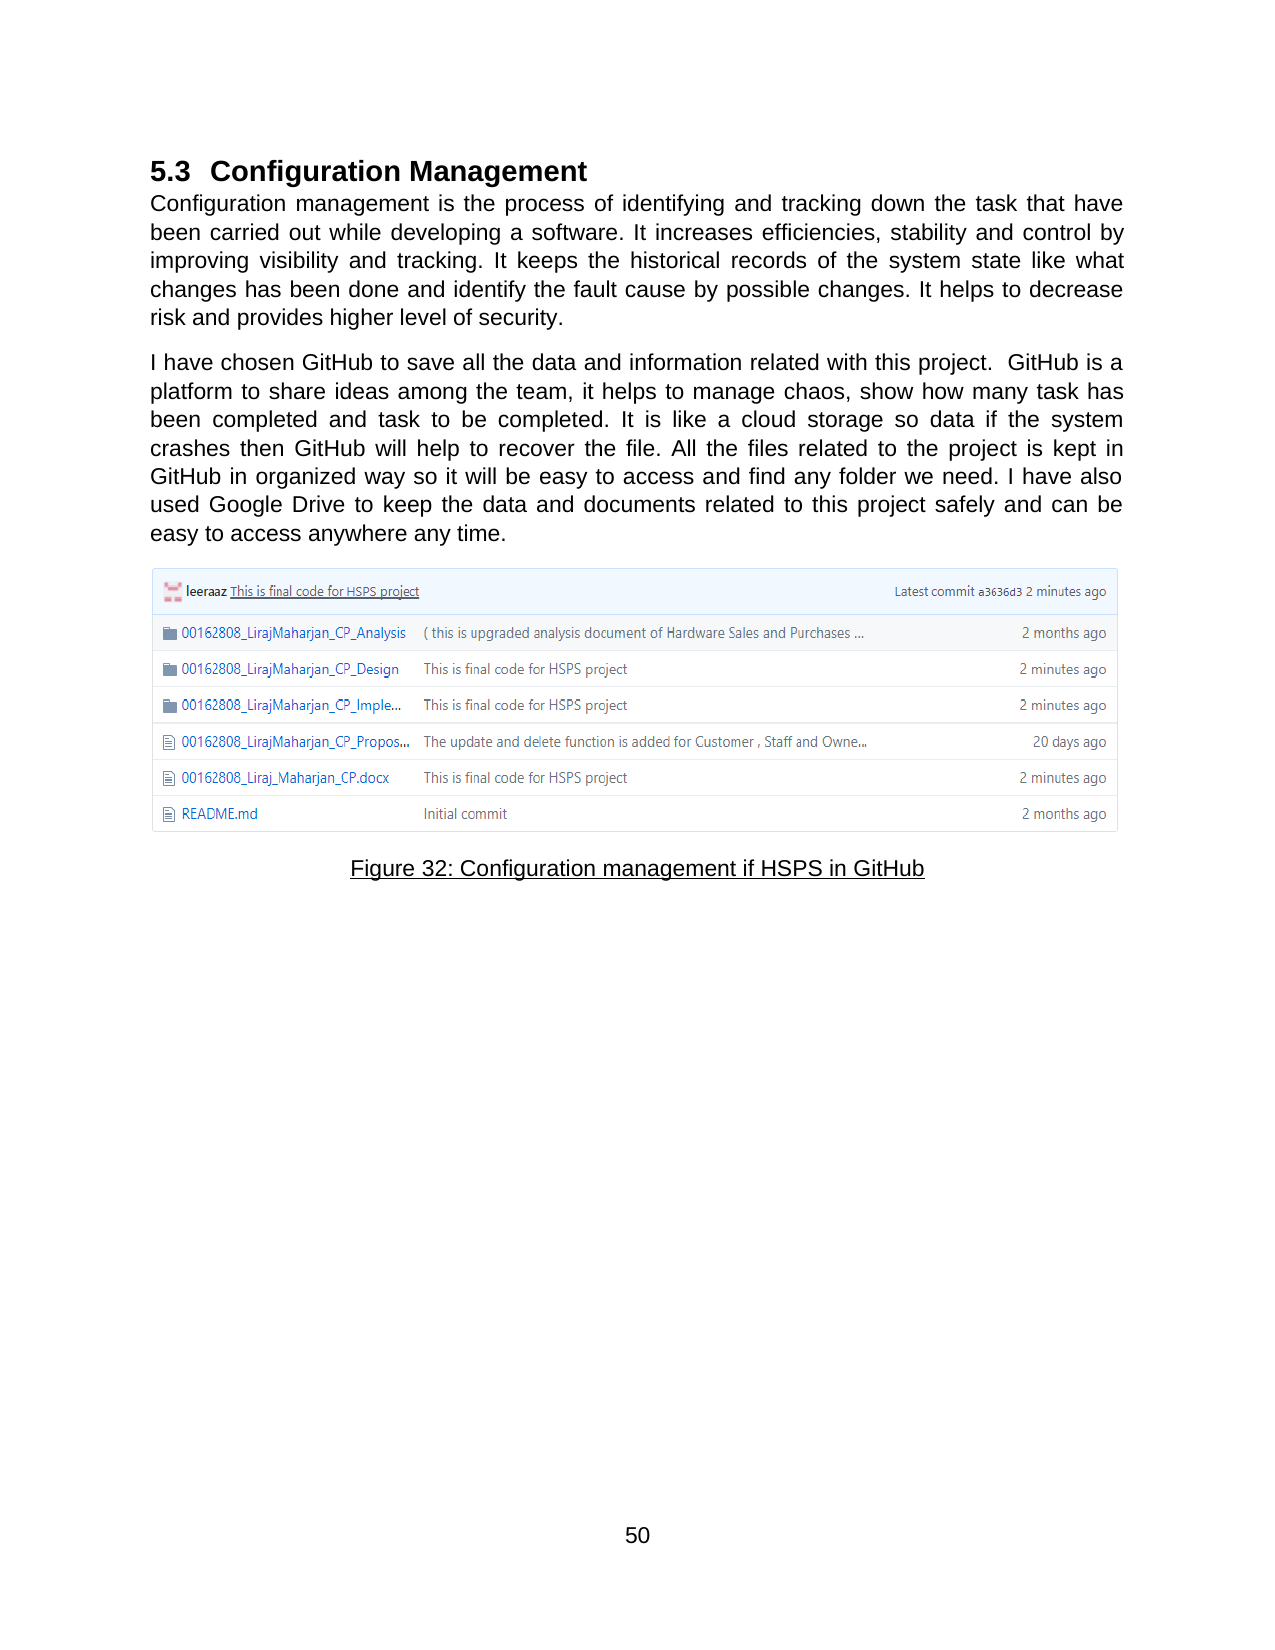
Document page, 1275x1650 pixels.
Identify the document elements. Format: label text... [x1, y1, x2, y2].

text I have chosen GitHub to save all the data and information related with this project. GitHub is a platform to share ideas among the team, it helps to manage chaos, show how many task has been completed and task to be completed. It is like a cloud storage so data if the system crashes then GitHub will help to recover the file. All the files related to the project is kept in GitHub in organized way so it will be easy to access and find any folder we need. I have also used Google Drive to keep the data and documents related to this project safely and can be easy to access anywhere any time. [150, 349, 1125, 546]
text Configuration management is the process of identifying and tracking down the task that have been carried out while developing a software. It increases efficiencies, stability and control by improving visibility and tracking. It keeps the historical records of the system state like what changes has been done and identify the fault cause by possible changes. It helps to decrease risk and provides higher level of security. [150, 190, 1125, 330]
text Figure 32: Configuration management if HSPS in GitHub [150, 855, 1125, 882]
subtitle Configuration Management [150, 154, 1125, 188]
picture [150, 565, 1125, 837]
